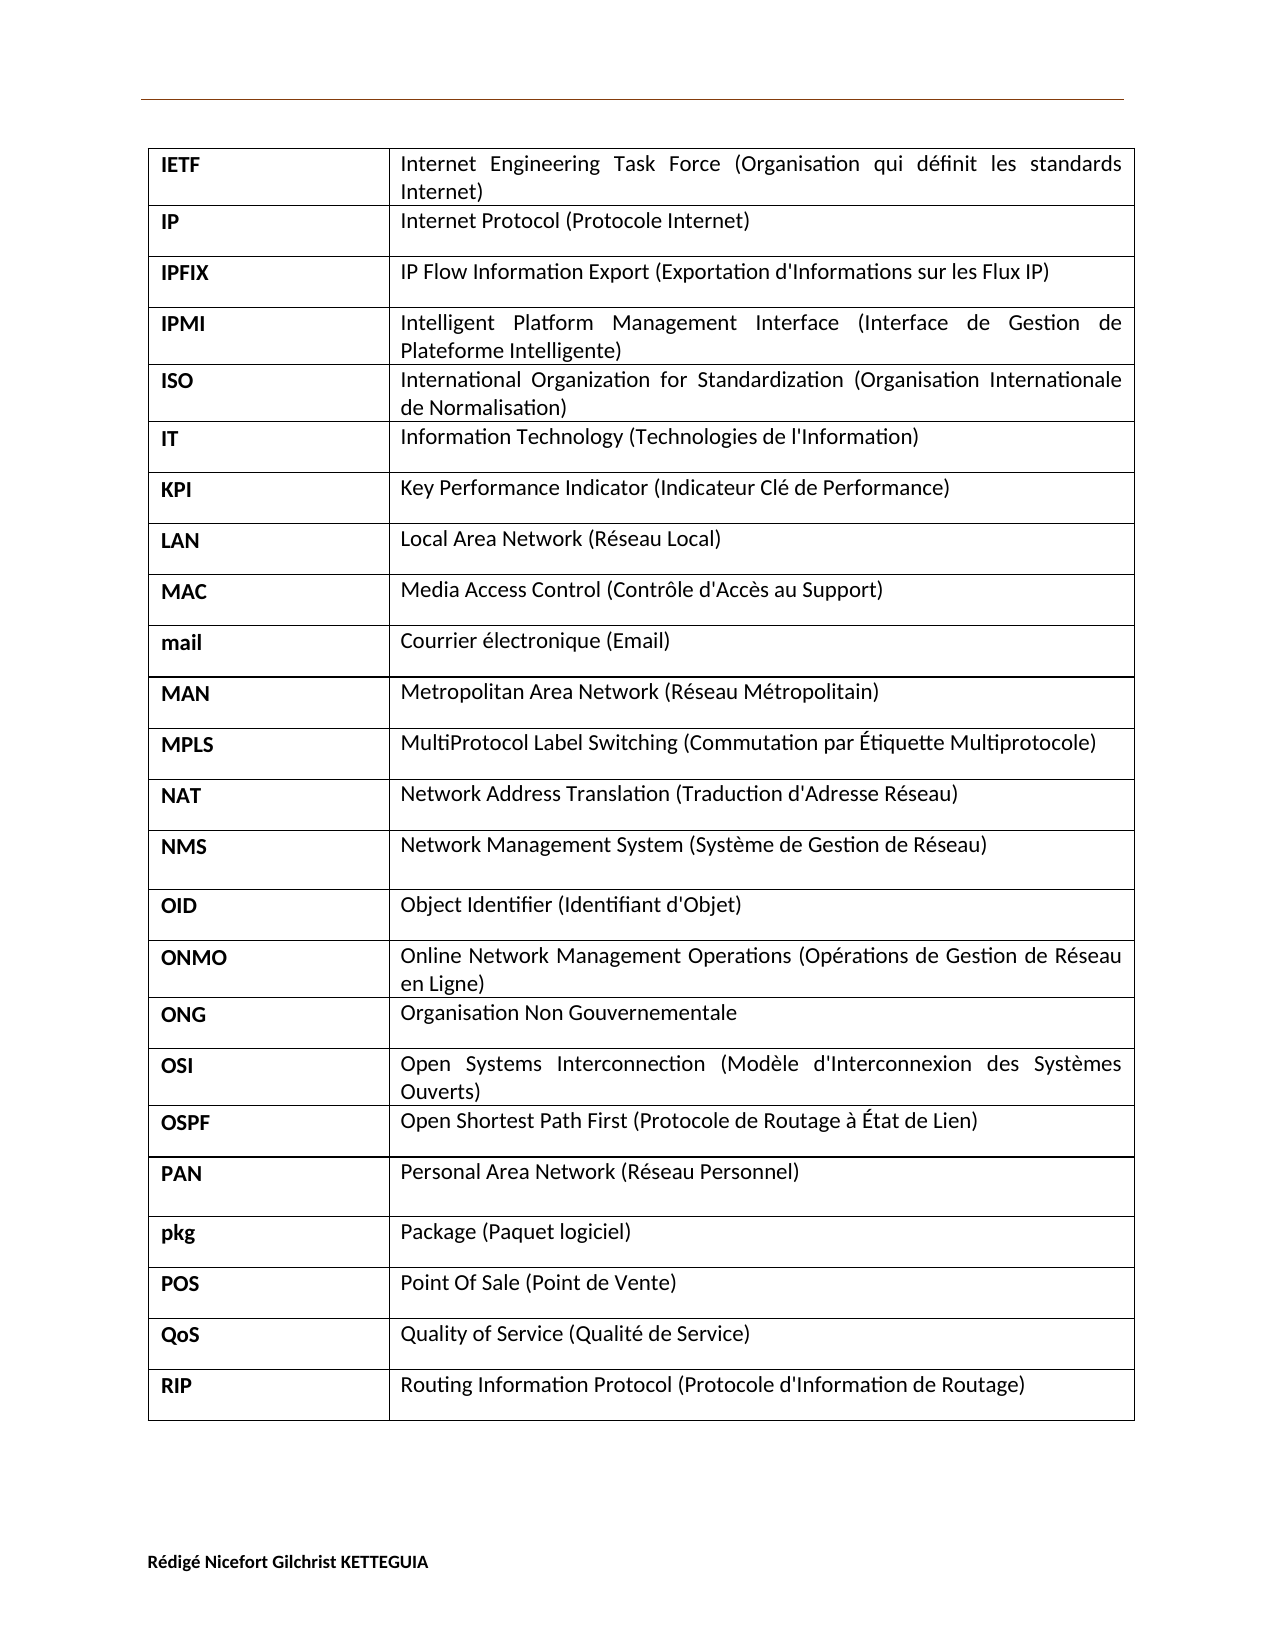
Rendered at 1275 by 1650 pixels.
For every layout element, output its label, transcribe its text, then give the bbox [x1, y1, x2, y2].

table_cell Routing Information Protocol (Protocole d'Information de Routage) [390, 1370, 1134, 1420]
table_cell [149, 1106, 389, 1156]
table_cell IP Flow Information Export (Exportation d'Informations sur les Flux IP) [390, 257, 1134, 307]
table_cell [149, 626, 389, 676]
table_cell Metropolitan Area Network (Réseau Métropolitain) [390, 678, 1134, 727]
table_cell [149, 206, 389, 256]
table_cell [149, 524, 389, 574]
table_cell [149, 1268, 389, 1318]
table_cell International Organization for Standardization (Organisation Internationale de Normalisation) [390, 365, 1134, 421]
table_cell [149, 890, 389, 940]
table_cell [149, 308, 389, 364]
table_cell Point Of Sale (Point de Vente) [390, 1268, 1134, 1318]
table_cell Personal Area Network (Réseau Personnel) [390, 1158, 1134, 1216]
table_cell [149, 1319, 389, 1369]
table_cell [149, 1370, 389, 1420]
table_cell MultiProtocol Label Switching (Commutation par Étiquette Multiprotocole) [390, 729, 1134, 778]
table_cell Network Address Translation (Traduction d'Adresse Réseau) [390, 780, 1134, 829]
table_cell [149, 1158, 389, 1216]
table_cell Object Identifier (Identifiant d'Objet) [390, 890, 1134, 940]
table_cell Information Technology (Technologies de l'Information) [390, 422, 1134, 472]
table_cell Open Systems Interconnection (Modèle d'Interconnexion des Systèmes Ouverts) [390, 1049, 1134, 1105]
table_cell [149, 149, 389, 205]
table_cell [149, 365, 389, 421]
table_cell [149, 998, 389, 1048]
table_cell [149, 473, 389, 523]
table_cell [149, 1217, 389, 1267]
table_cell Network Management System (Système de Gestion de Réseau) [390, 831, 1134, 889]
table_cell Internet Engineering Task Force (Organisation qui définit les standards Internet) [390, 149, 1134, 205]
table_cell [149, 422, 389, 472]
table_cell [149, 575, 389, 625]
table_cell Media Access Control (Contrôle d'Accès au Support) [390, 575, 1134, 625]
table_cell [149, 678, 389, 727]
table_cell [149, 831, 389, 889]
table_cell [149, 729, 389, 778]
table_cell Open Shortest Path First (Protocole de Routage à État de Lien) [390, 1106, 1134, 1156]
table_cell Quality of Service (Qualité de Service) [390, 1319, 1134, 1369]
table_cell Key Performance Indicator (Indicateur Clé de Performance) [390, 473, 1134, 523]
table_cell Local Area Network (Réseau Local) [390, 524, 1134, 574]
table_cell [149, 780, 389, 829]
table_cell Organisation Non Gouvernementale [390, 998, 1134, 1048]
table_cell [149, 1049, 389, 1105]
table_cell Intelligent Platform Management Interface (Interface de Gestion de Plateforme Intelligente) [390, 308, 1134, 364]
table_cell Internet Protocol (Protocole Internet) [390, 206, 1134, 256]
table_cell Online Network Management Operations (Opérations de Gestion de Réseau en Ligne) [390, 941, 1134, 997]
table_cell [149, 941, 389, 997]
table_cell Courrier électronique (Email) [390, 626, 1134, 676]
table_cell Package (Paquet logiciel) [390, 1217, 1134, 1267]
table_cell [149, 257, 389, 307]
